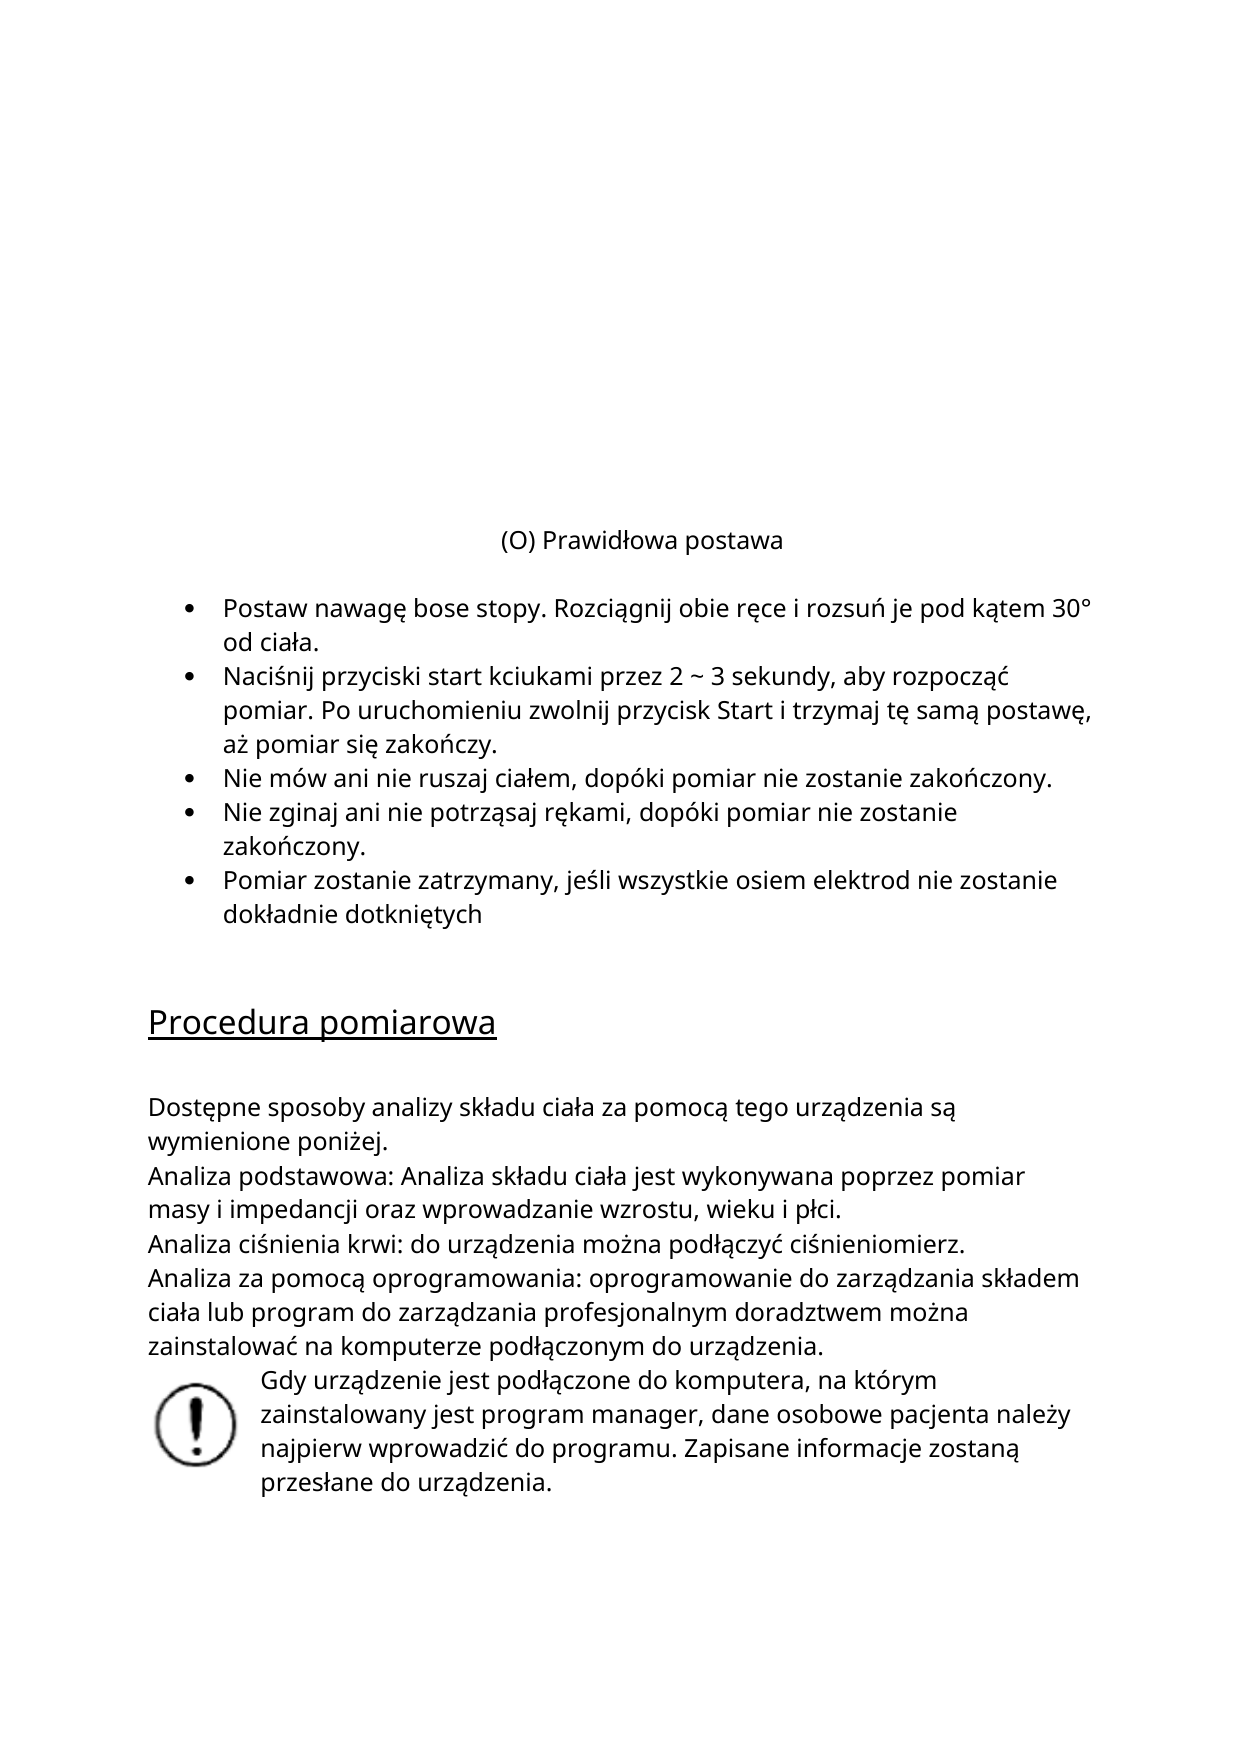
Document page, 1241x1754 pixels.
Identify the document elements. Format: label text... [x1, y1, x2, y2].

list Postaw nawagę bose stopy. Rozciągnij obie ręce i rozsuń je pod kątem 30° od ciała. [185, 590, 1093, 658]
list Nie mów ani nie ruszaj ciałem, dopóki pomiar nie zostanie zakończony. [185, 761, 1093, 795]
text Analiza za pomocą oprogramowania: oprogramowanie do zarządzania składem ciała lub program do zarządzania profesjonalnym doradztwem można zainstalować na komputerze podłączonym do urządzenia. [148, 1260, 1093, 1362]
text Dostępne sposoby analizy składu ciała za pomocą tego urządzenia są wymienione poniżej. [148, 1090, 1093, 1158]
text Procedura pomiarowa [148, 999, 1093, 1044]
text Analiza ciśnienia krwi: do urządzenia można podłączyć ciśnieniomierz. [148, 1226, 1093, 1260]
text (O) Prawidłowa postawa [443, 522, 1093, 556]
list Pomiar zostanie zatrzymany, jeśli wszystkie osiem elektrod nie zostanie dokładnie dotkniętych [185, 863, 1093, 931]
list Naciśnij przyciski start kciukami przez 2 ~ 3 sekundy, aby rozpocząć pomiar. Po uruchomieniu zwolnij przycisk Start i trzymaj tę samą postawę, aż pomiar się zakończy. [185, 658, 1093, 761]
text Analiza podstawowa: Analiza składu ciała jest wykonywana poprzez pomiar masy i impedancji oraz wprowadzanie wzrostu, wieku i płci. [148, 1158, 1093, 1226]
list Nie zginaj ani nie potrząsaj rękami, dopóki pomiar nie zostanie zakończony. [185, 795, 1093, 863]
picture [147, 1376, 242, 1471]
text Gdy urządzenie jest podłączone do komputera, na którym zainstalowany jest program manager, dane osobowe pacjenta należy najpierw wprowadzić do programu. Zapisane informacje zostaną przesłane do urządzenia. [148, 1362, 1093, 1499]
